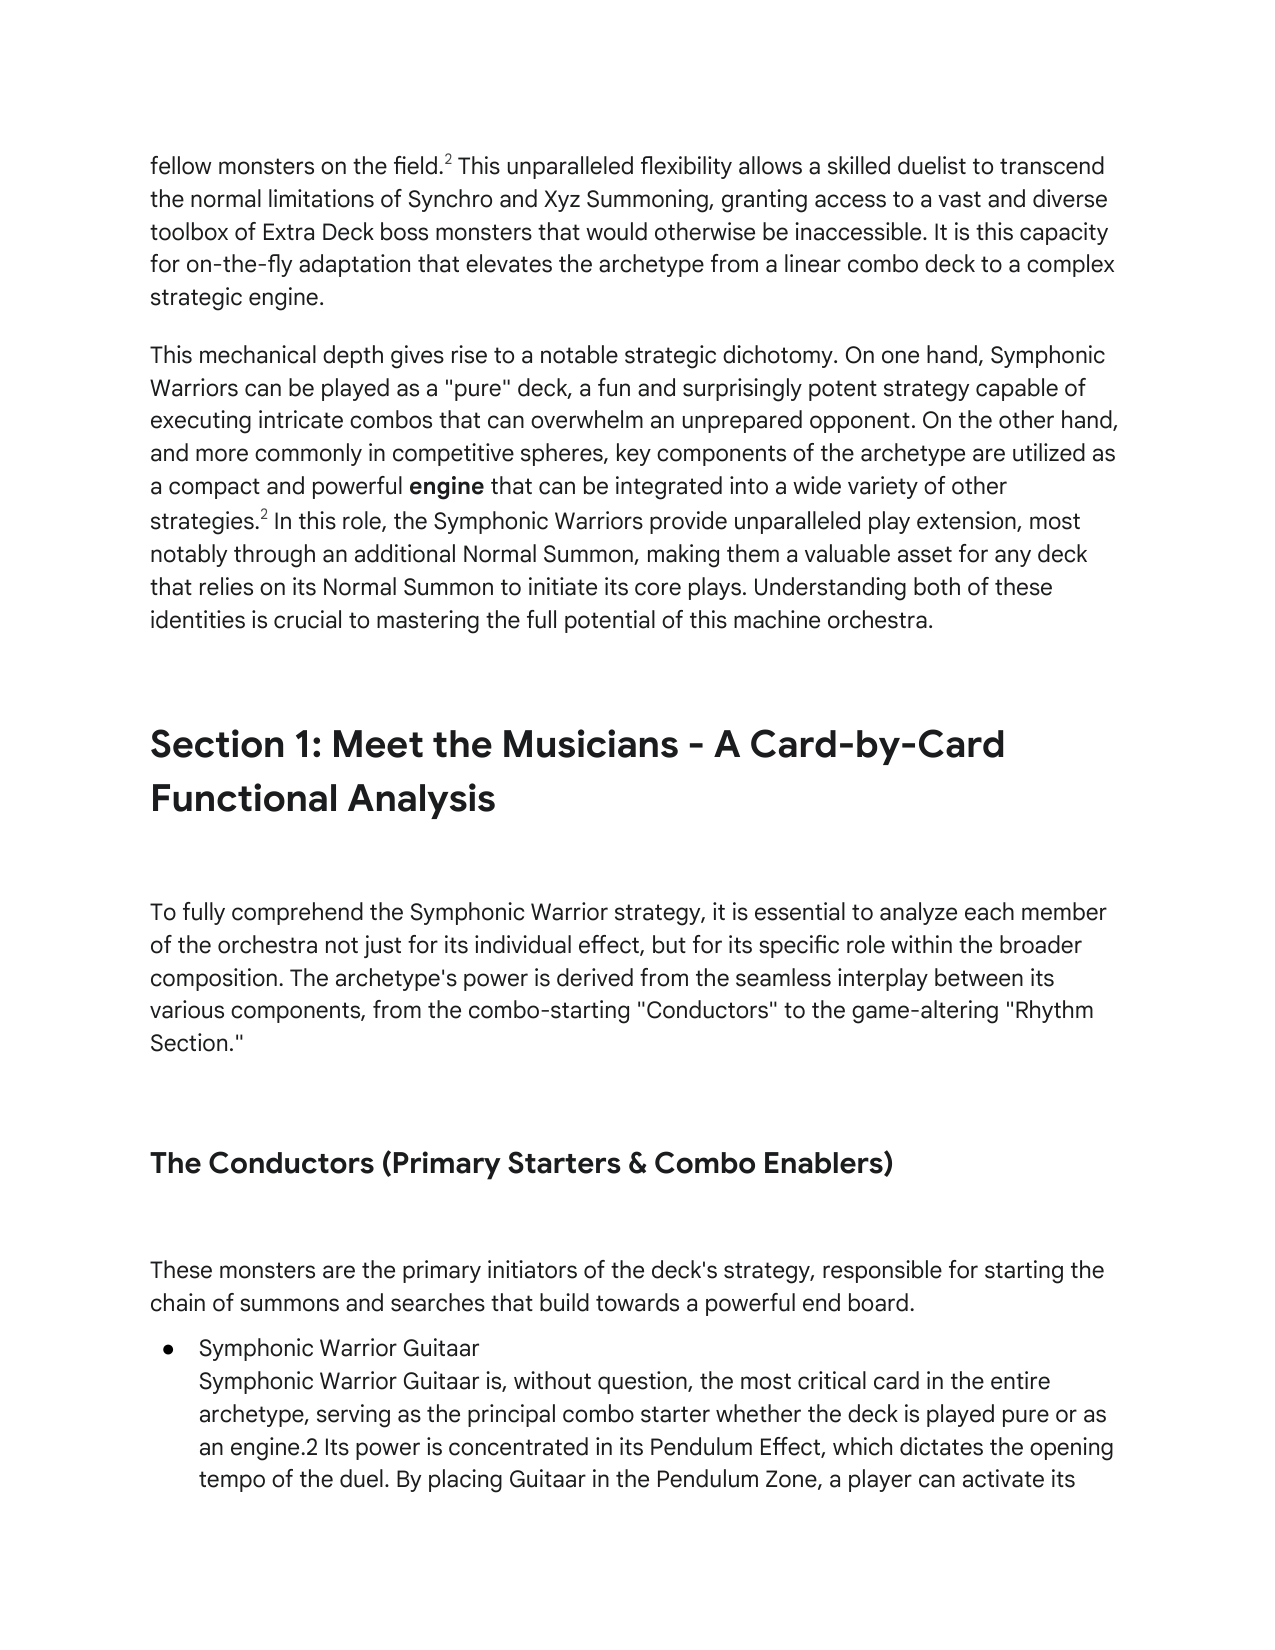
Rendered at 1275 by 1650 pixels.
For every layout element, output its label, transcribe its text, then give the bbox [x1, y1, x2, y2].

subtitle Section 1: Meet the Musicians - A Card-by-Card Functional Analysis [150, 721, 1125, 822]
subtitle The Conductors (Primary Starters & Combo Enablers) [150, 1145, 1125, 1181]
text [150, 150, 1125, 312]
text These monsters are the primary initiators of the deck's strategy, responsible for starting the chain of summons and searches that build towards a powerful end board. [150, 1257, 1125, 1318]
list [161, 1334, 1125, 1494]
text This mechanical depth gives rise to a notable strategic dichotomy. On one hand, Symphonic Warriors can be played as a "pure" deck, a fun and surprisingly potent strategy capable of executing intricate combos that can overwhelm an unprepared opponent. On the other hand, and more commonly in competitive spheres, key components of the archetype are utilized as a compact and powerful engine that can be integrated into a wide variety of other strategies.2 In this role, the Symphonic Warriors provide unparalleled play extension, most notably through an additional Normal Summon, making them a valuable asset for any deck that relies on its Normal Summon to initiate its core plays. Understanding both of these identities is crucial to mastering the full potential of this machine orchestra. [150, 341, 1125, 634]
text To fully comprehend the Symphonic Warrior strategy, it is essential to analyze each member of the orchestra not just for its individual effect, but for its specific role within the broader composition. The archetype's power is derived from the seamless interplay between its various components, from the combo-starting "Conductors" to the game-altering "Rhythm Section." [150, 898, 1125, 1058]
